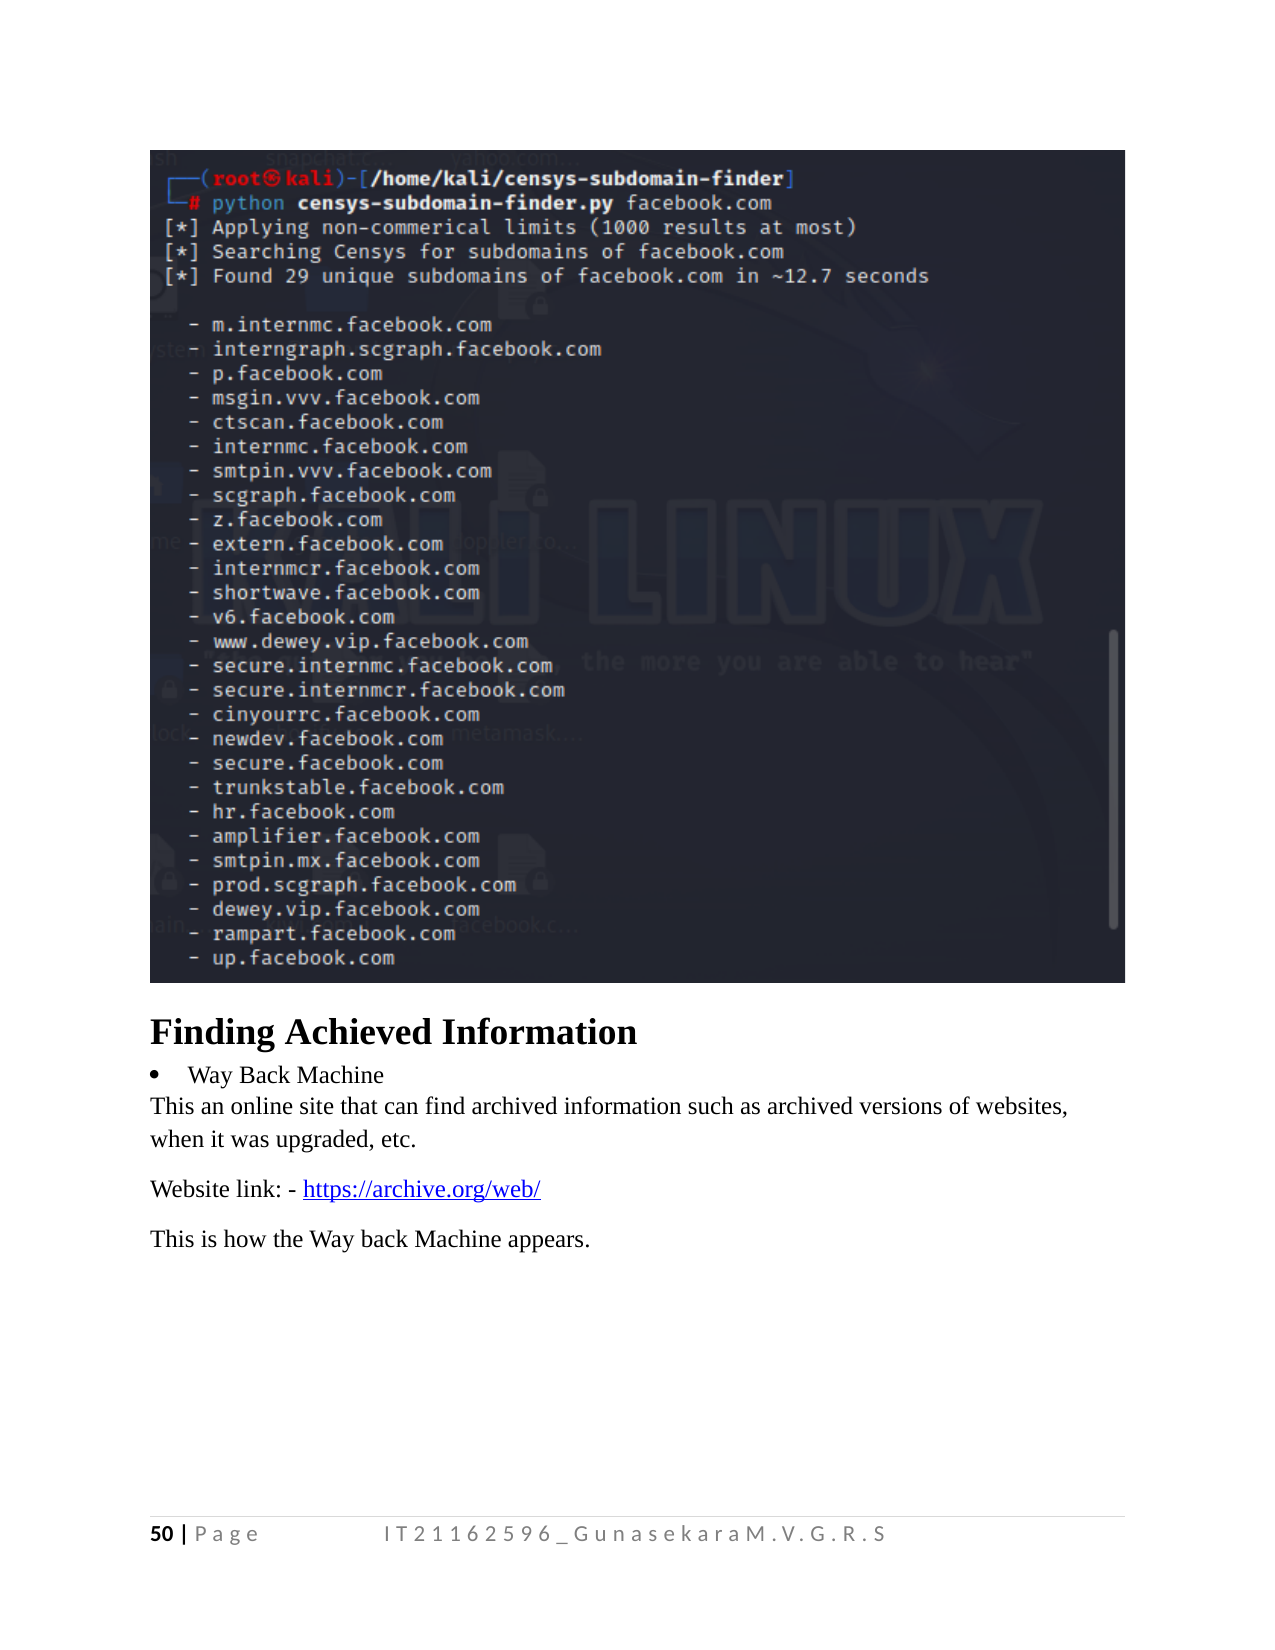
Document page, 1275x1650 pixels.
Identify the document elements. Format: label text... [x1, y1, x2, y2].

subtitle Way Back Machine [150, 1060, 1125, 1089]
text Website link: - https://archive.org/web/ [150, 1174, 1125, 1203]
picture [150, 150, 1125, 983]
text This an online site that can find archived information such as archived versions of websites, when it was upgraded, etc. [150, 1091, 1125, 1153]
subtitle Finding Achieved Information [150, 1009, 1125, 1053]
text This is how the Way back Machine appears. [150, 1224, 1125, 1252]
